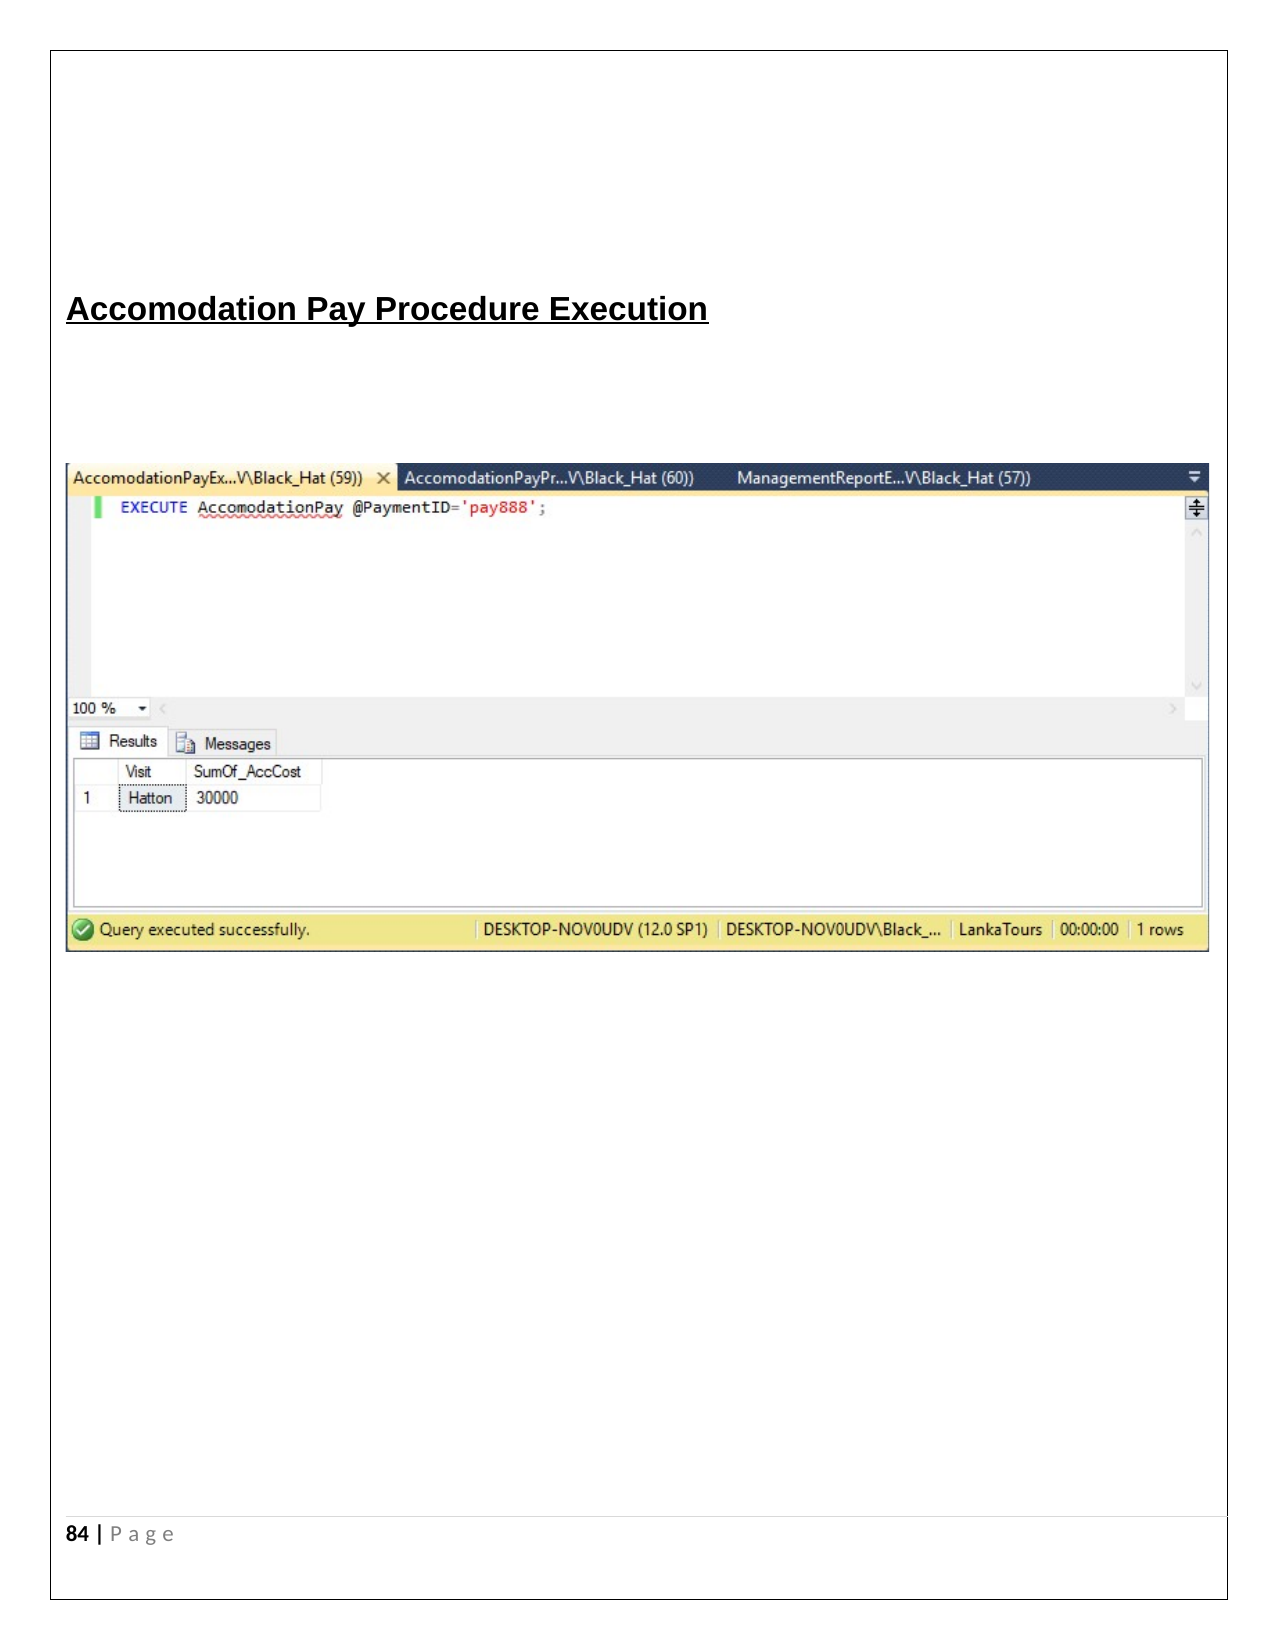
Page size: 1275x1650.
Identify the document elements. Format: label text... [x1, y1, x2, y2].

picture [65, 463, 1210, 952]
text Accomodation Pay Procedure Execution [66, 289, 1227, 327]
